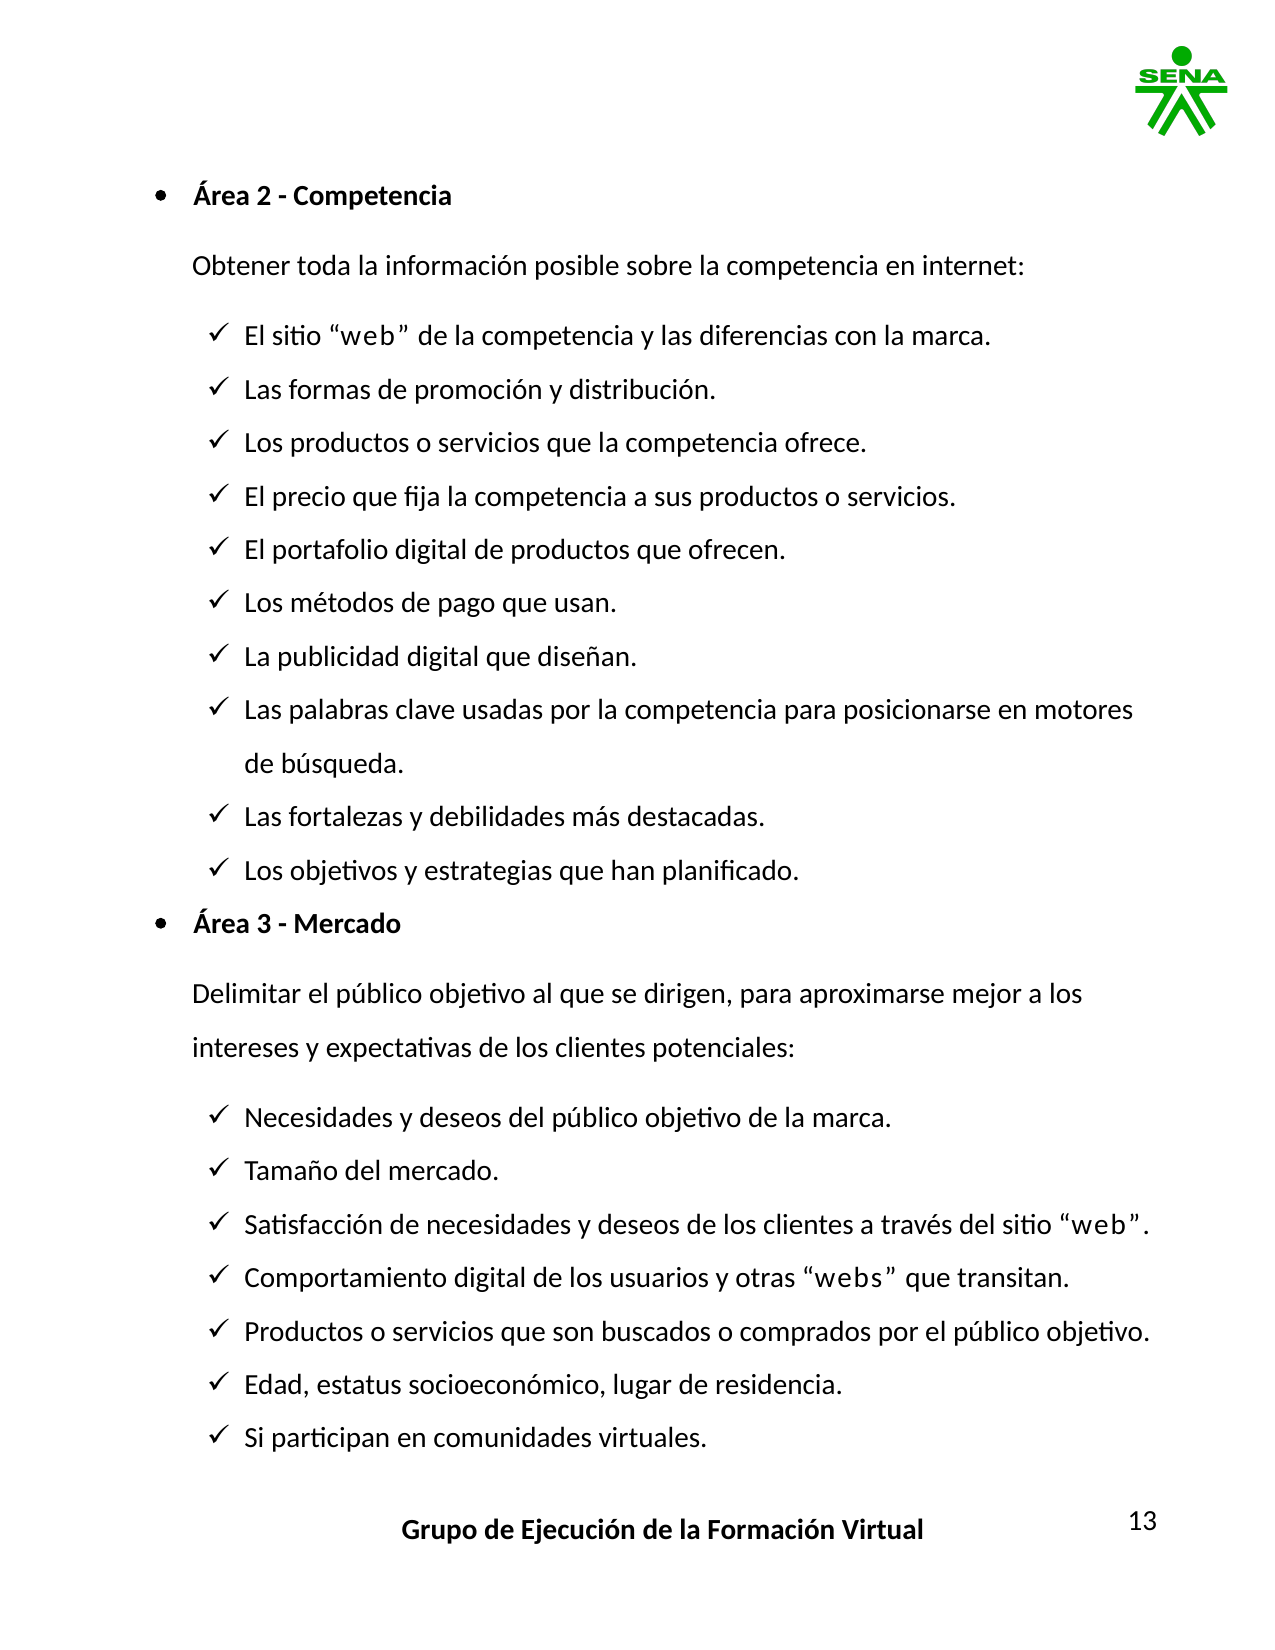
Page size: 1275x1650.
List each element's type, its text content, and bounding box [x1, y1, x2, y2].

list Área 3 - Mercado [156, 905, 1157, 941]
text Delimitar el público objetivo al que se dirigen, para aproximarse mejor a los intereses y expectativas de los clientes potenciales: [192, 975, 1157, 1064]
list Edad, estatus socioeconómico, lugar de residencia. [207, 1366, 1157, 1402]
list Si participan en comunidades virtuales. [207, 1419, 1157, 1455]
list Área 2 - Competencia [156, 177, 1157, 213]
list Tamaño del mercado. [207, 1152, 1157, 1188]
text Obtener toda la información posible sobre la competencia en internet: [118, 247, 1157, 283]
list Los métodos de pago que usan. [207, 584, 1157, 620]
list Necesidades y deseos del público objetivo de la marca. [207, 1099, 1157, 1134]
list Los objetivos y estrategias que han planificado. [207, 852, 1157, 887]
list Comportamiento digital de los usuarios y otras “webs” que transitan. [207, 1259, 1157, 1295]
list Productos o servicios que son buscados o comprados por el público objetivo. [207, 1313, 1157, 1348]
list Los productos o servicios que la competencia ofrece. [207, 424, 1157, 460]
list Las fortalezas y debilidades más destacadas. [207, 798, 1157, 834]
list Las palabras clave usadas por la competencia para posicionarse en motores de búsqueda. [207, 691, 1157, 781]
list Las formas de promoción y distribución. [207, 371, 1157, 406]
list El precio que fija la competencia a sus productos o servicios. [207, 478, 1157, 513]
list El portafolio digital de productos que ofrecen. [207, 531, 1157, 567]
list Satisfacción de necesidades y deseos de los clientes a través del sitio “web”. [207, 1206, 1157, 1241]
picture [1135, 46, 1228, 136]
list El sitio “web” de la competencia y las diferencias con la marca. [207, 317, 1157, 353]
list La publicidad digital que diseñan. [207, 638, 1157, 674]
